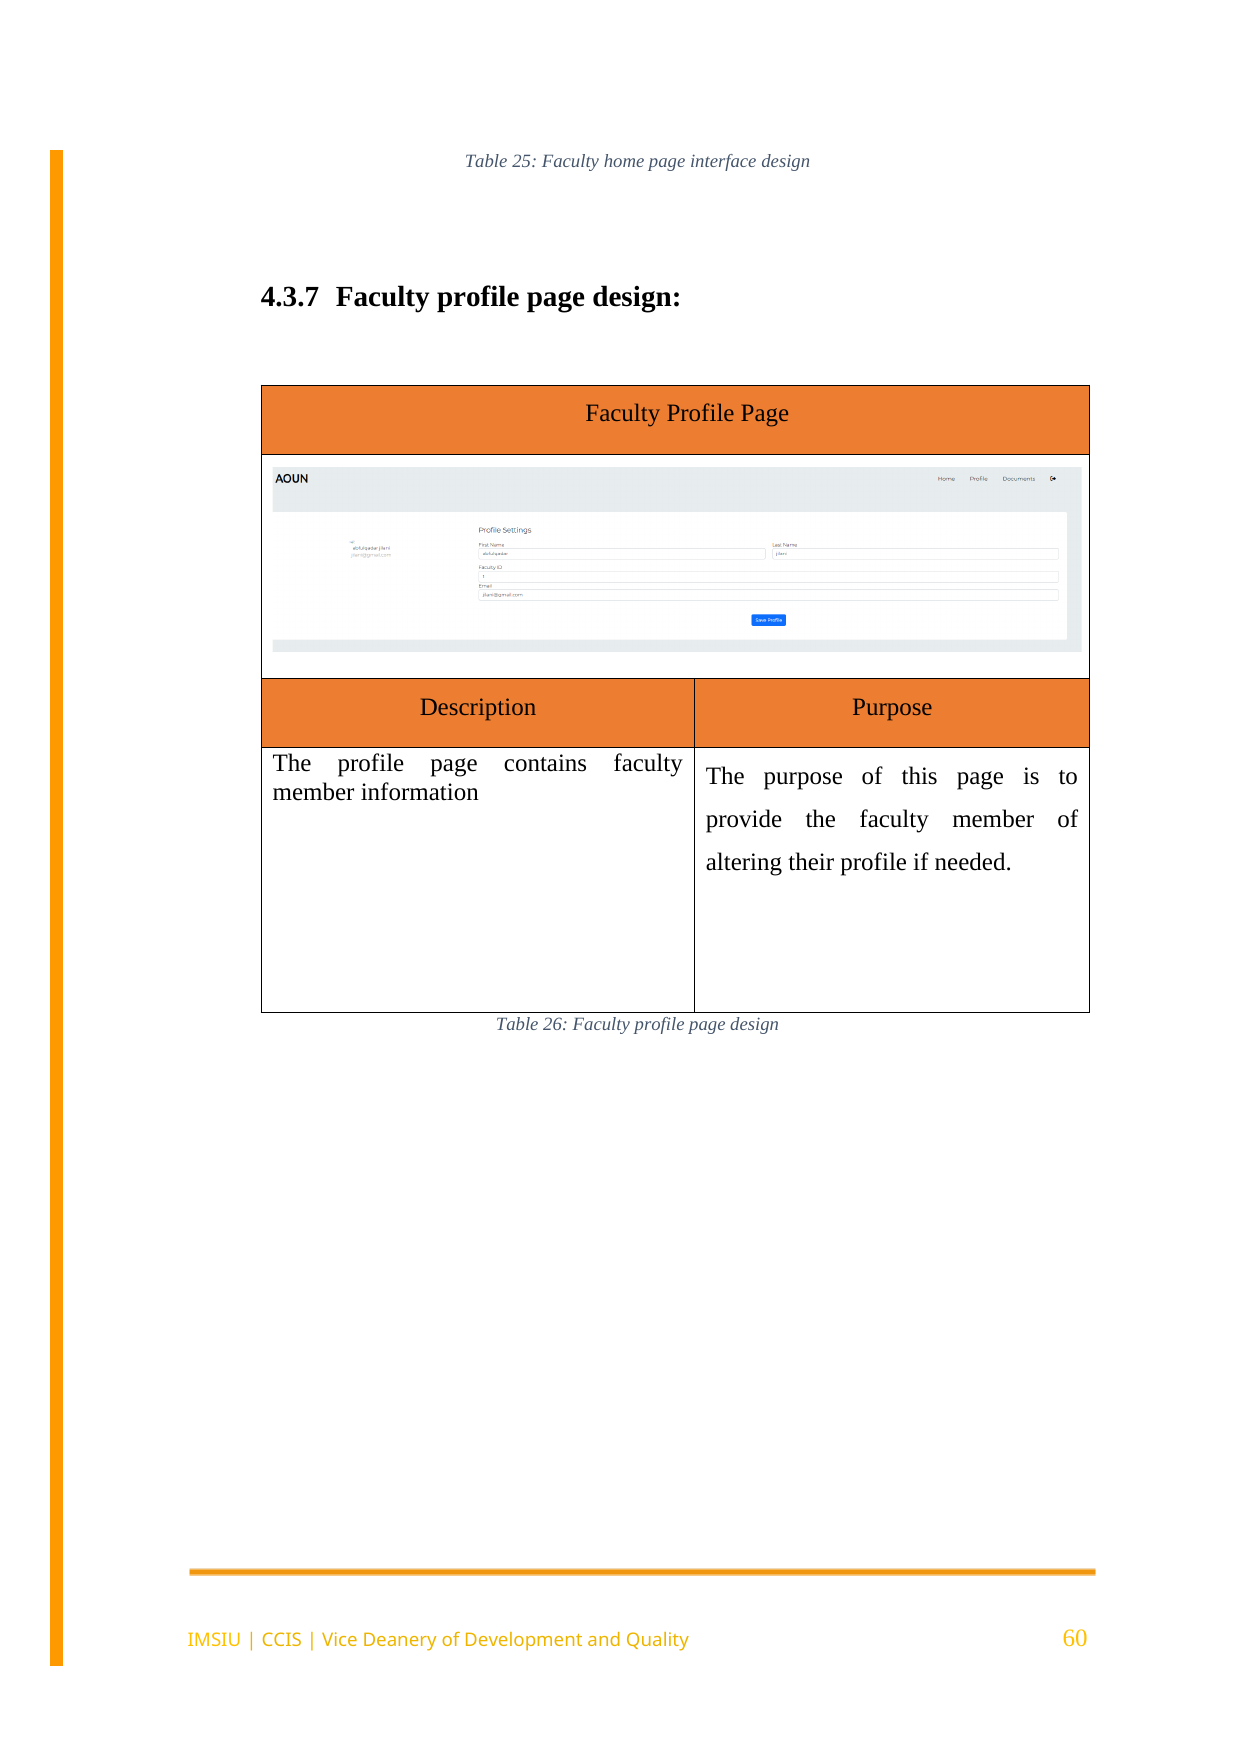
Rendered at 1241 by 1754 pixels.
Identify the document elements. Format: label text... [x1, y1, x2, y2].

table_cell Purpose [695, 679, 1089, 747]
table_cell [262, 455, 1089, 678]
table_header Faculty Profile Page [262, 386, 1089, 454]
table_cell The purpose of this page is to provide the faculty member of altering their profile if needed. [695, 748, 1089, 1012]
picture [187, 1567, 1100, 1576]
table_cell Description [262, 679, 694, 747]
list Faculty profile page design: [261, 279, 1090, 312]
table_cell The profile page contains faculty member information [262, 748, 694, 1012]
picture [272, 467, 1082, 652]
